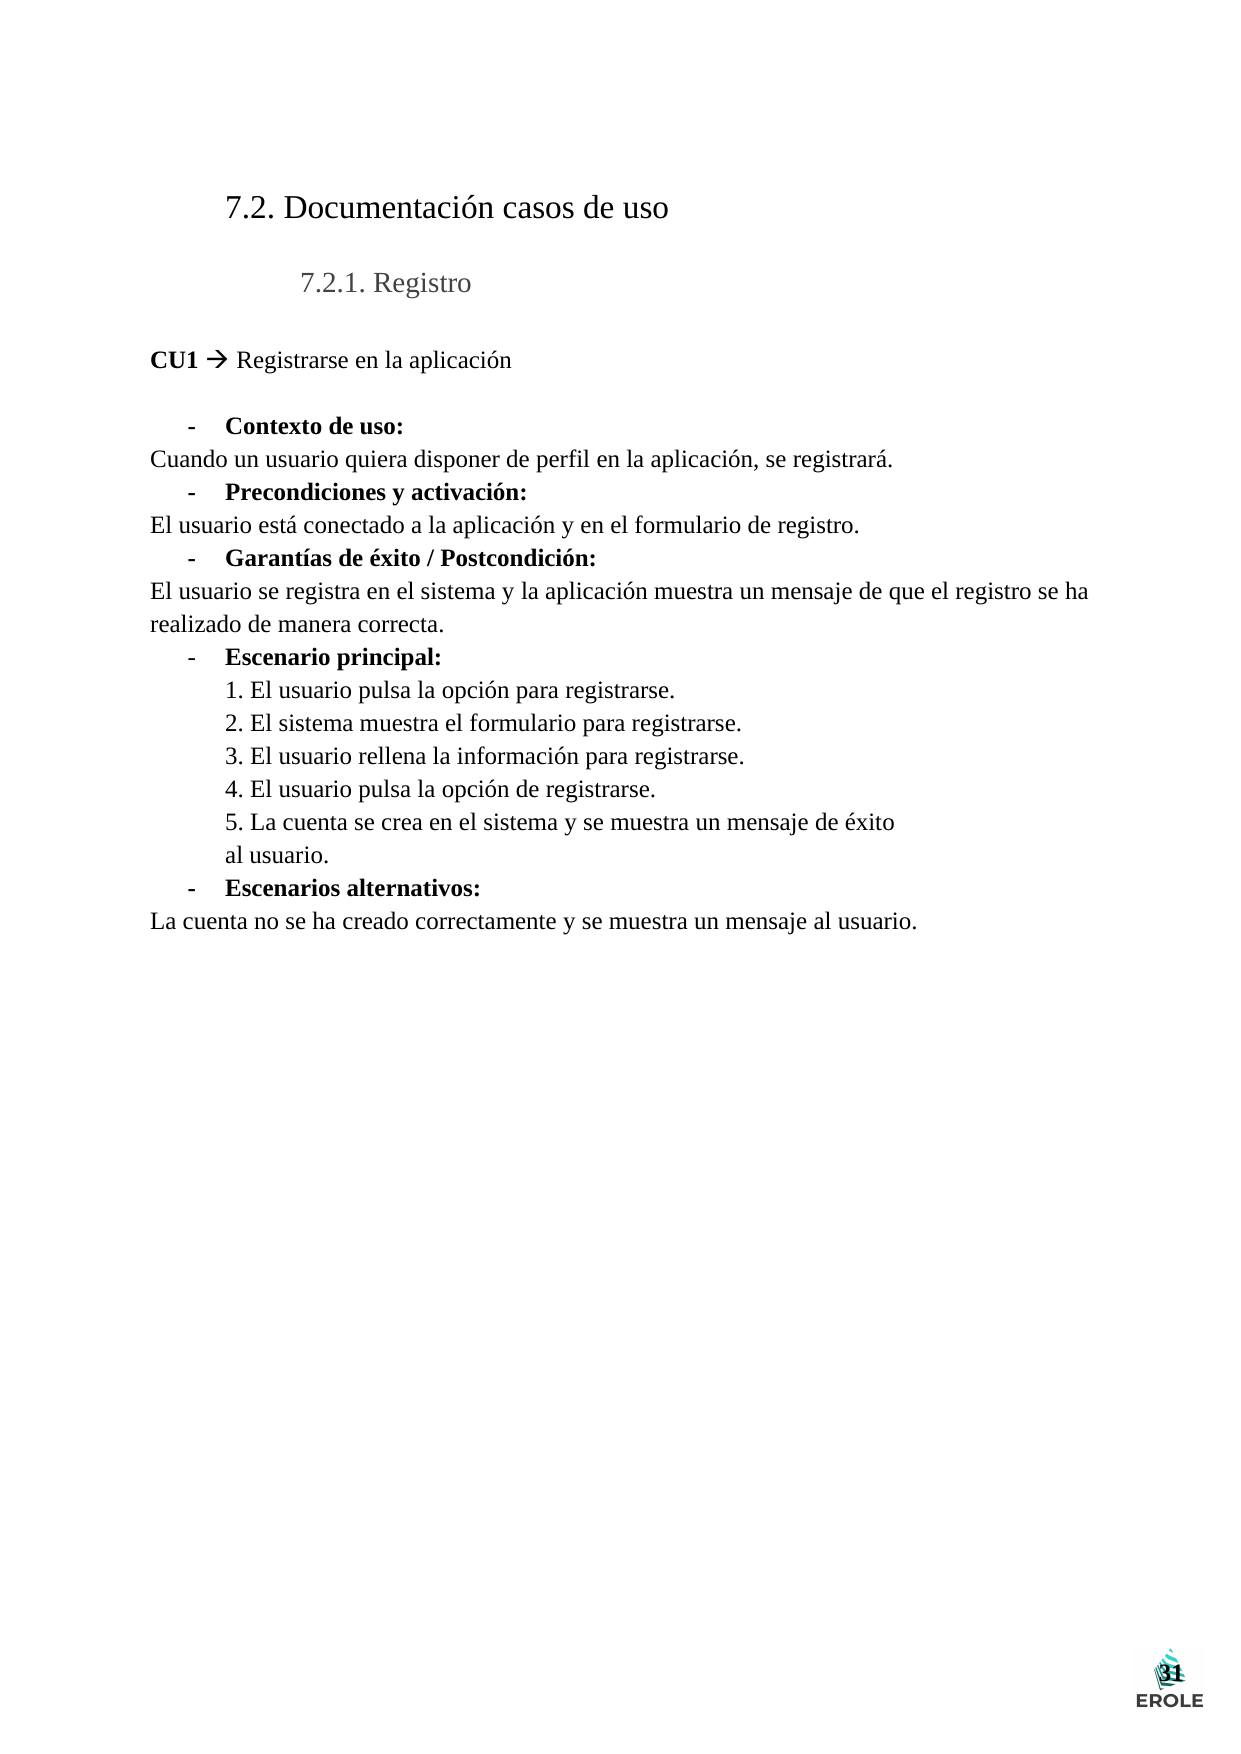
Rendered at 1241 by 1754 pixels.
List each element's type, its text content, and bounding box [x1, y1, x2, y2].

text 5. La cuenta se crea en el sistema y se muestra un mensaje de éxito [150, 807, 1090, 836]
text 1. El usuario pulsa la opción para registrarse. [225, 675, 1090, 704]
text 4. El usuario pulsa la opción de registrarse. [150, 774, 1090, 803]
text al usuario. [150, 840, 1090, 869]
text CU1 Registrarse en la aplicación [150, 345, 1090, 373]
list Garantías de éxito / Postcondición: [187, 543, 1090, 572]
text El usuario se registra en el sistema y la aplicación muestra un mensaje de que el registro se ha realizado de manera correcta. [150, 576, 1090, 638]
text 2. El sistema muestra el formulario para registrarse. [150, 708, 1090, 737]
subtitle 7.2.1. Registro [225, 265, 1090, 298]
text El usuario está conectado a la aplicación y en el formulario de registro. [150, 510, 1090, 539]
list Contexto de uso: [187, 411, 1090, 439]
list Escenarios alternativos: [187, 873, 1090, 902]
subtitle 7.2. Documentación casos de uso [150, 187, 1090, 226]
text - Escenario principal: [150, 642, 1090, 671]
text La cuenta no se ha creado correctamente y se muestra un mensaje al usuario. [150, 906, 1090, 935]
text 3. El usuario rellena la información para registrarse. [150, 741, 1090, 770]
picture [1132, 1647, 1205, 1709]
text Cuando un usuario quiera disponer de perfil en la aplicación, se registrará. [150, 444, 1090, 473]
list Precondiciones y activación: [187, 477, 1090, 506]
